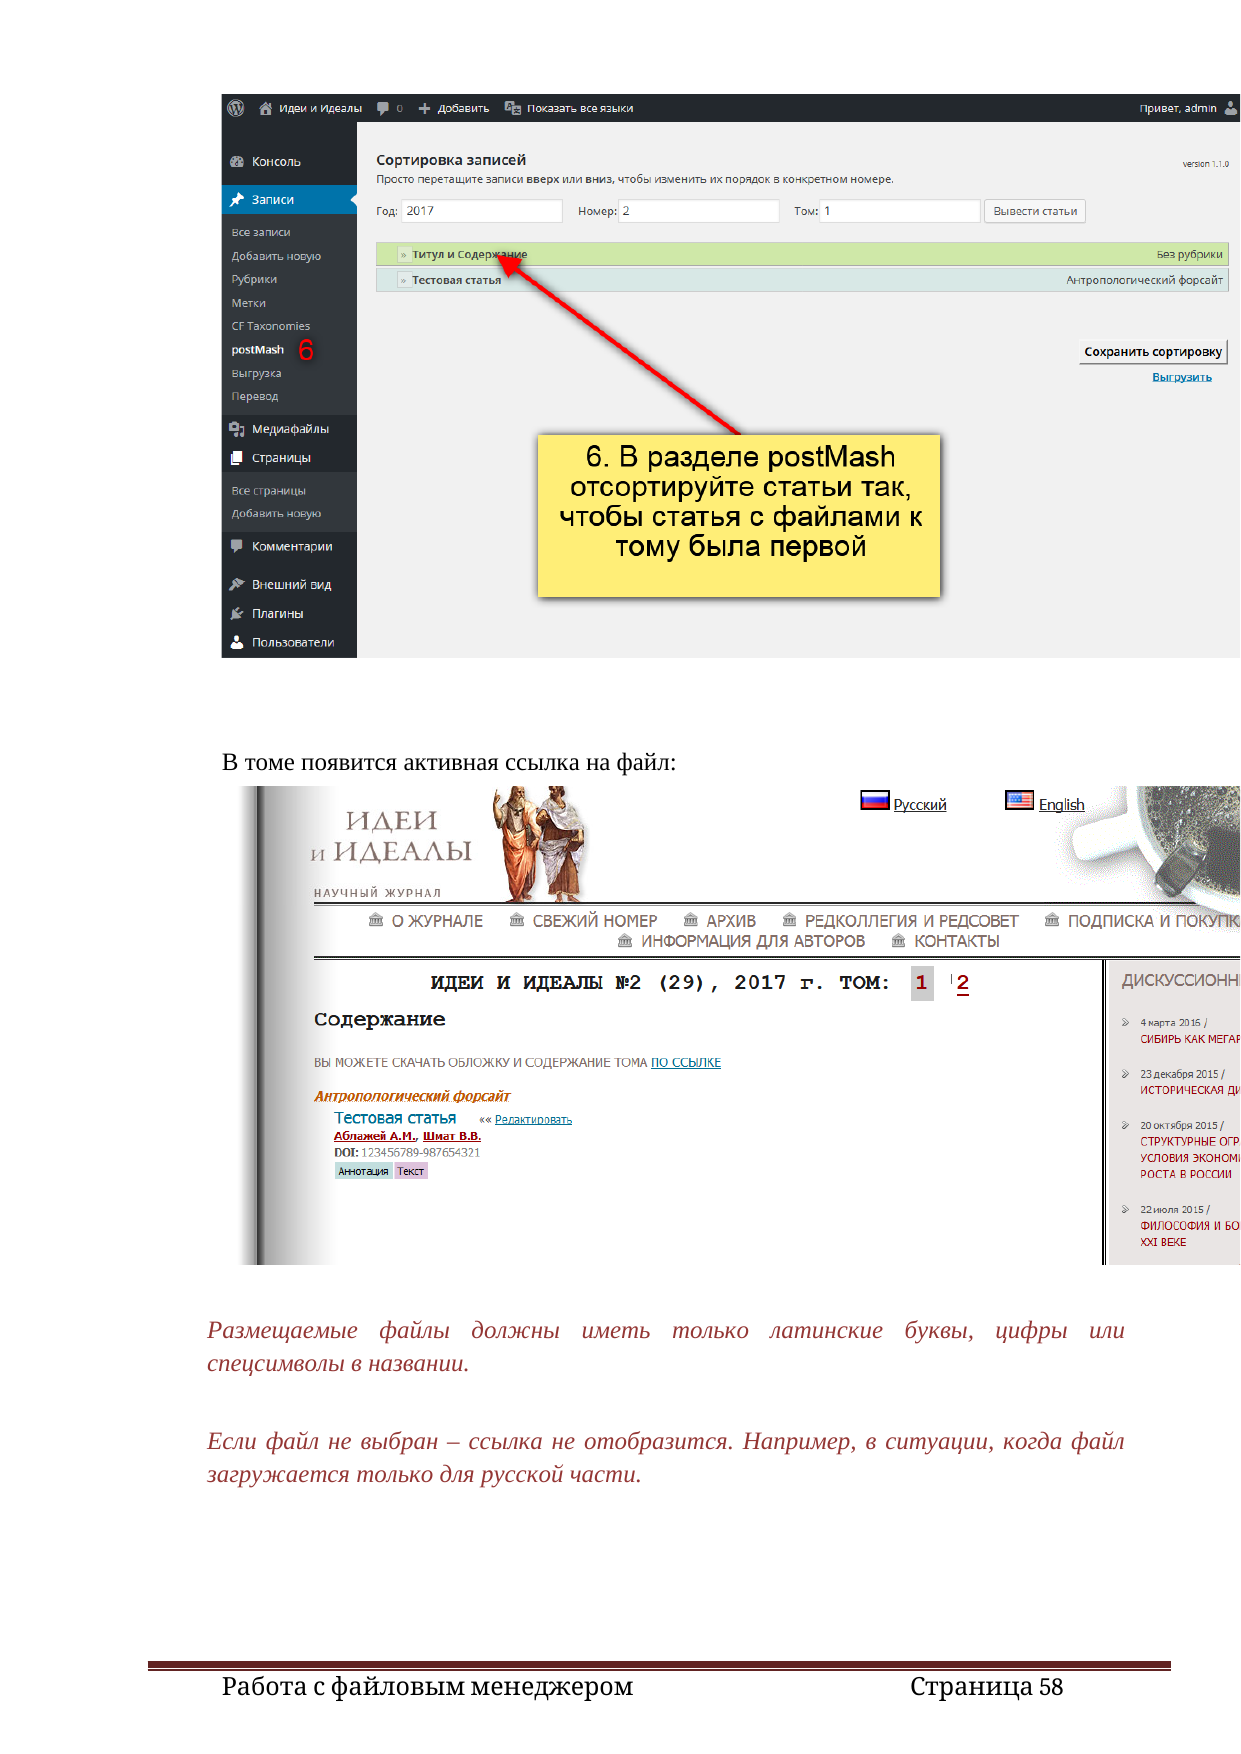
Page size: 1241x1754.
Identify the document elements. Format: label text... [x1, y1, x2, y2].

picture [233, 194, 243, 203]
text В томе появится активная ссылка на файл: [148, 747, 1171, 776]
text Если файл не выбран – ссылка не отобразится. Например, в ситуации, когда файл загружается только для русской части. [207, 1426, 1126, 1488]
picture [221, 94, 1241, 658]
text Размещаемые файлы должны иметь только латинские буквы, цифры или спецсимволы в названии. [207, 1315, 1126, 1376]
picture [221, 786, 1241, 1265]
